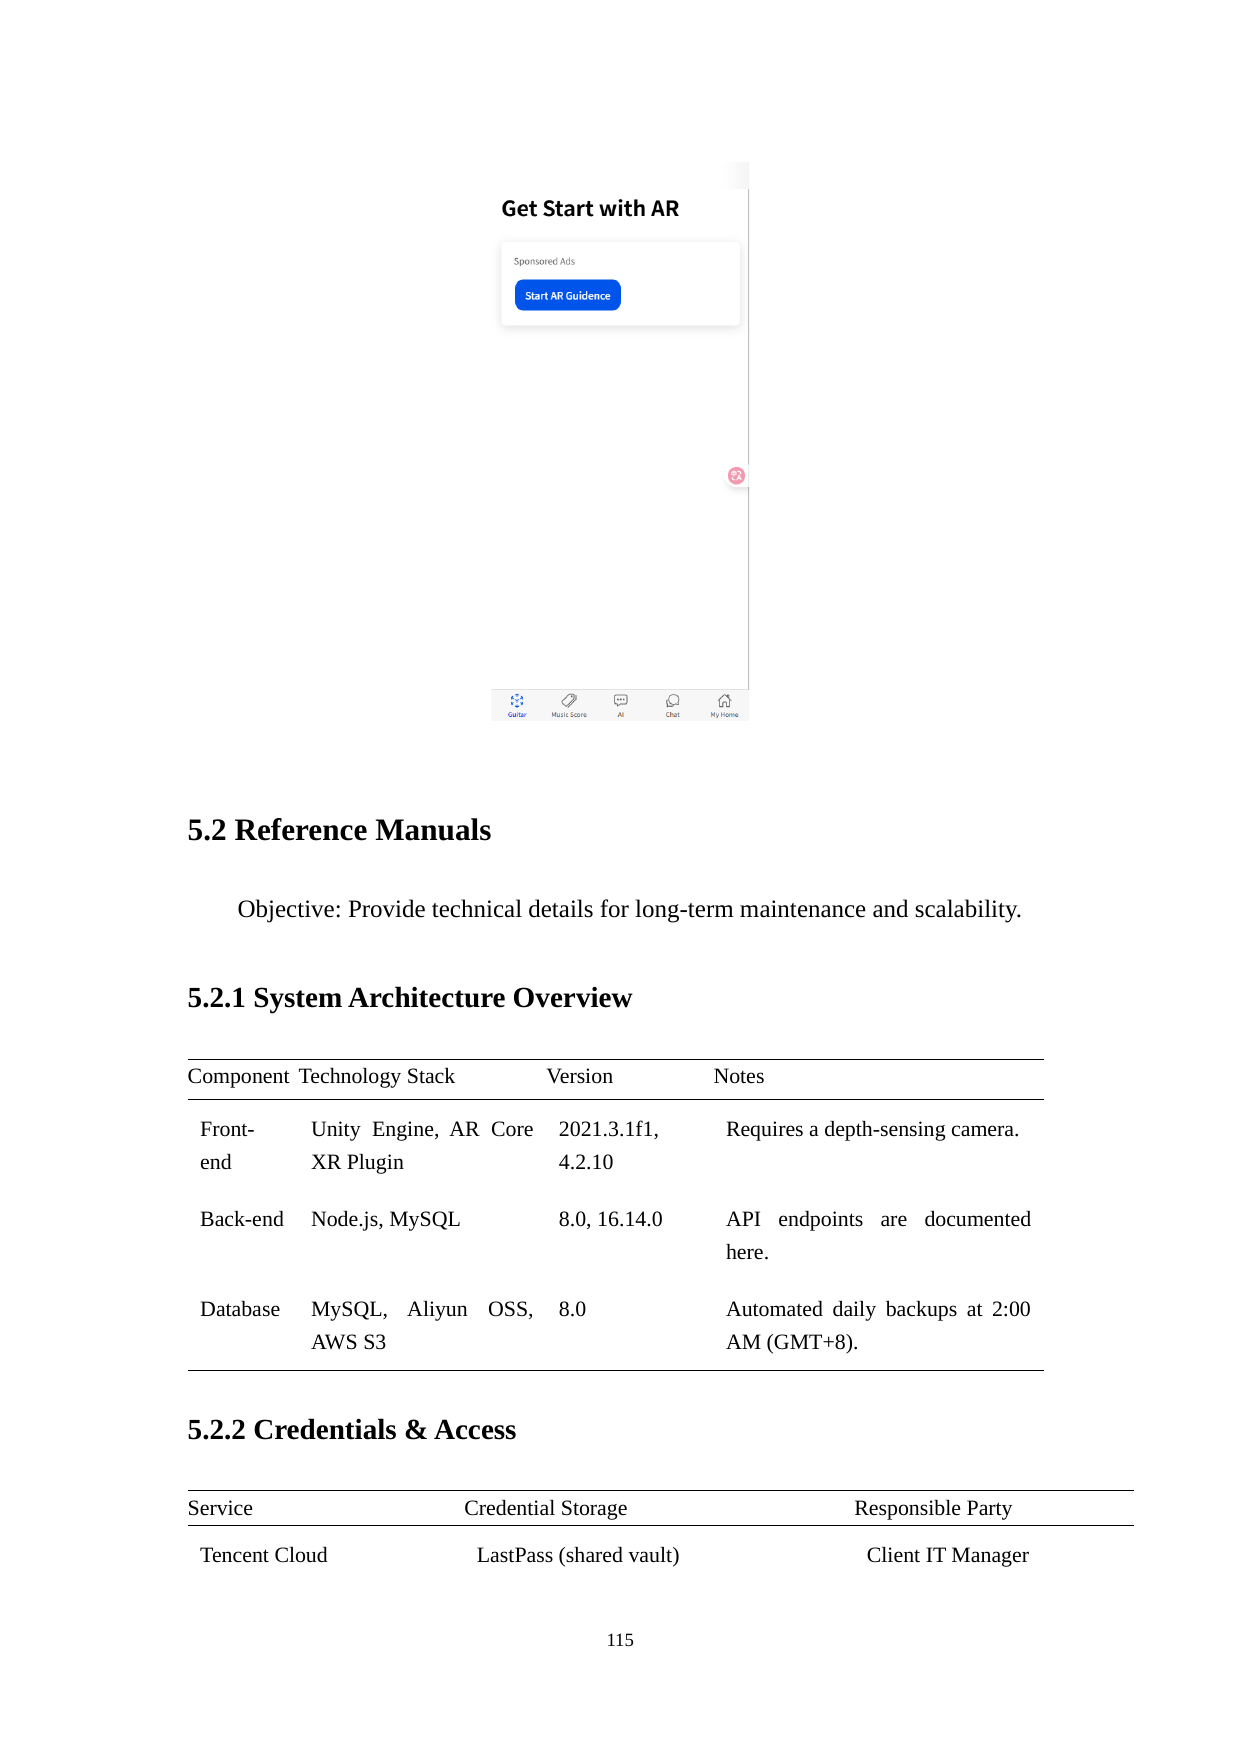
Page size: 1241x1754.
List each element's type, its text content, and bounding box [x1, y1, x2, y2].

subtitle 5.2.2 Credentials & Access [187, 1396, 1053, 1461]
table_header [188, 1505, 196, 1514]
subtitle 5.2 Reference Manuals [187, 797, 1053, 862]
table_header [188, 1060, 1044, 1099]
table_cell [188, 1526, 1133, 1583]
text Objective: Provide technical details for long-term maintenance and scalability. [187, 892, 1053, 925]
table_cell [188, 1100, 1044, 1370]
subtitle 5.2.1 System Architecture Overview [187, 964, 1053, 1029]
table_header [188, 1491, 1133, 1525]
picture [491, 162, 750, 721]
